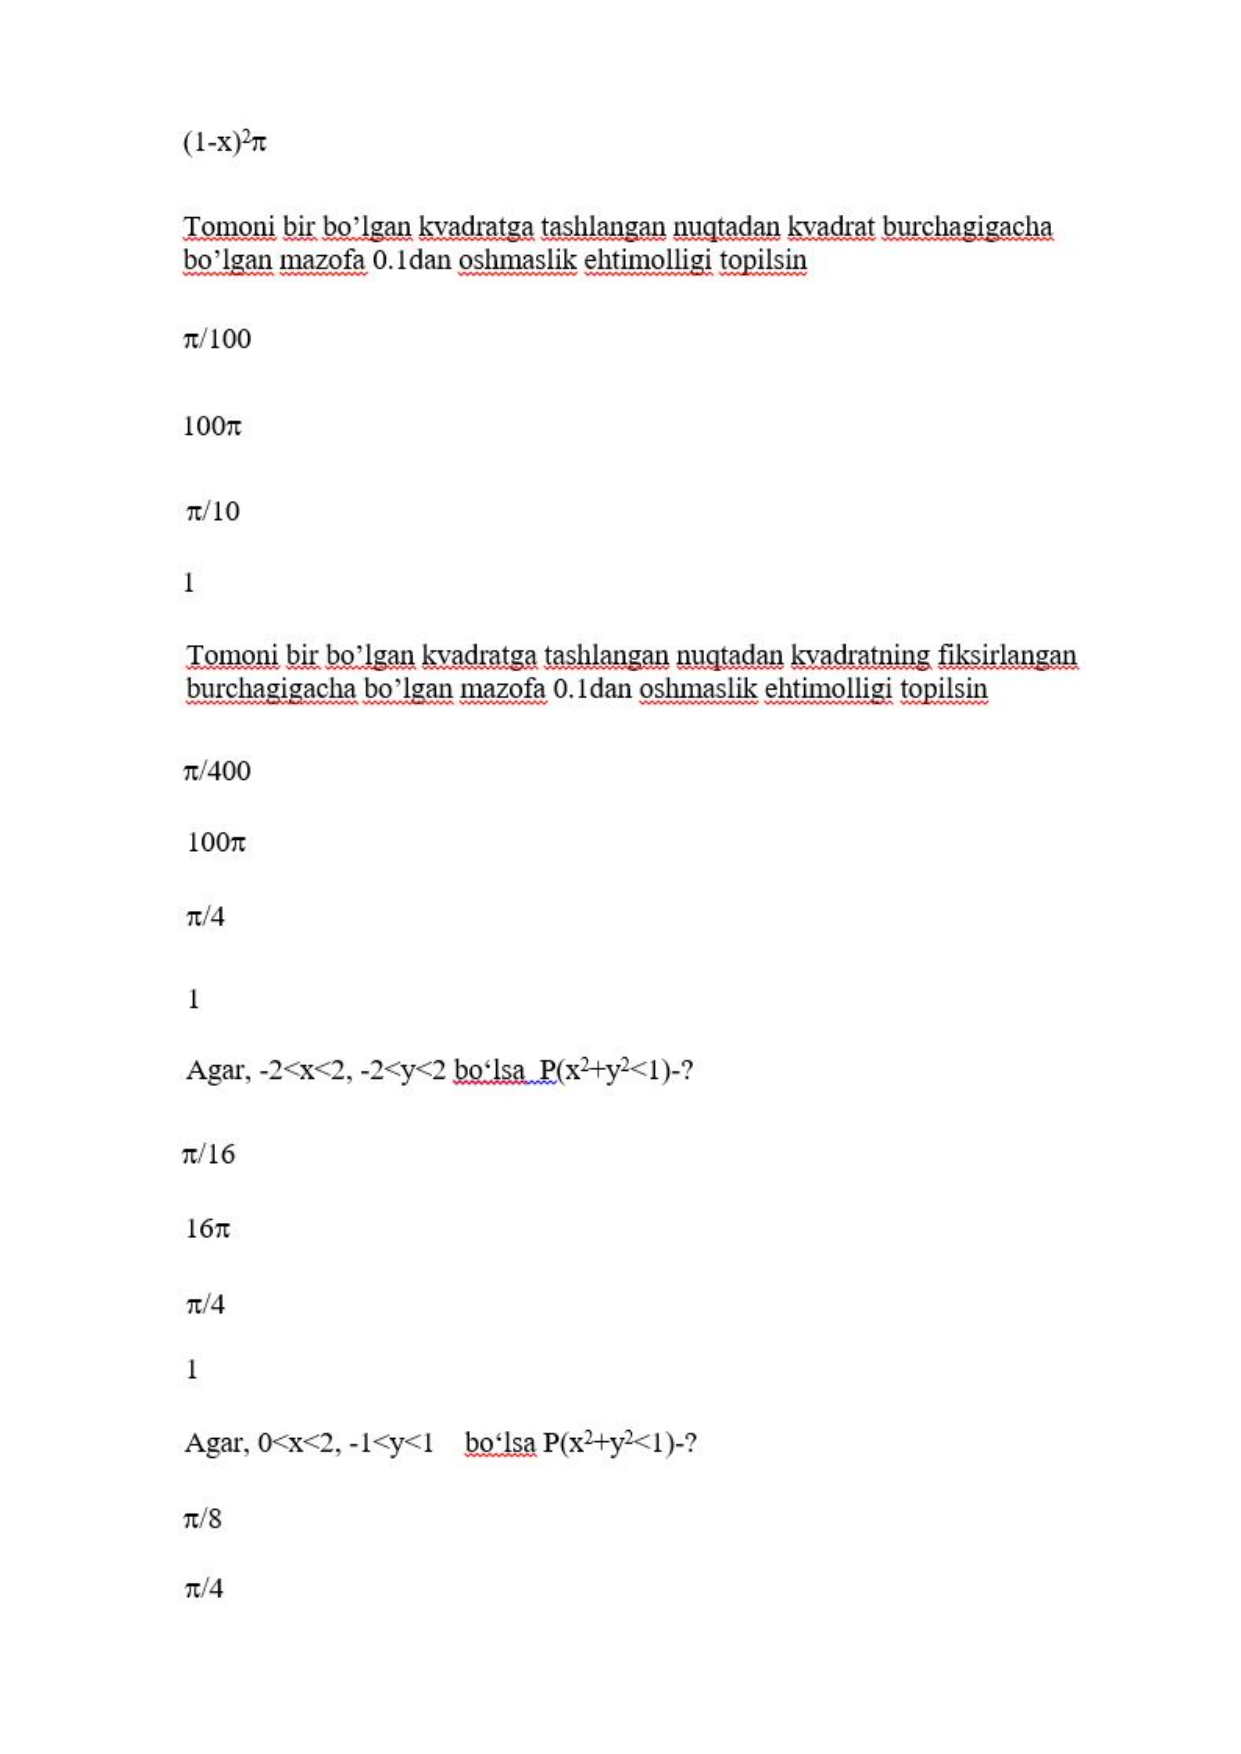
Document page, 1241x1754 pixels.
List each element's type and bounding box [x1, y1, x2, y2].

picture [177, 894, 237, 947]
picture [177, 1203, 243, 1249]
picture [177, 1496, 234, 1538]
picture [177, 118, 273, 178]
picture [177, 489, 259, 535]
picture [177, 310, 259, 374]
picture [177, 975, 217, 1018]
picture [177, 1126, 245, 1175]
picture [177, 633, 1087, 714]
picture [177, 563, 215, 605]
picture [177, 823, 257, 866]
picture [177, 402, 256, 461]
picture [177, 206, 1076, 282]
picture [177, 1278, 234, 1322]
picture [177, 1046, 704, 1097]
picture [177, 1566, 242, 1609]
picture [177, 1351, 212, 1390]
picture [177, 742, 257, 795]
picture [177, 1419, 717, 1468]
